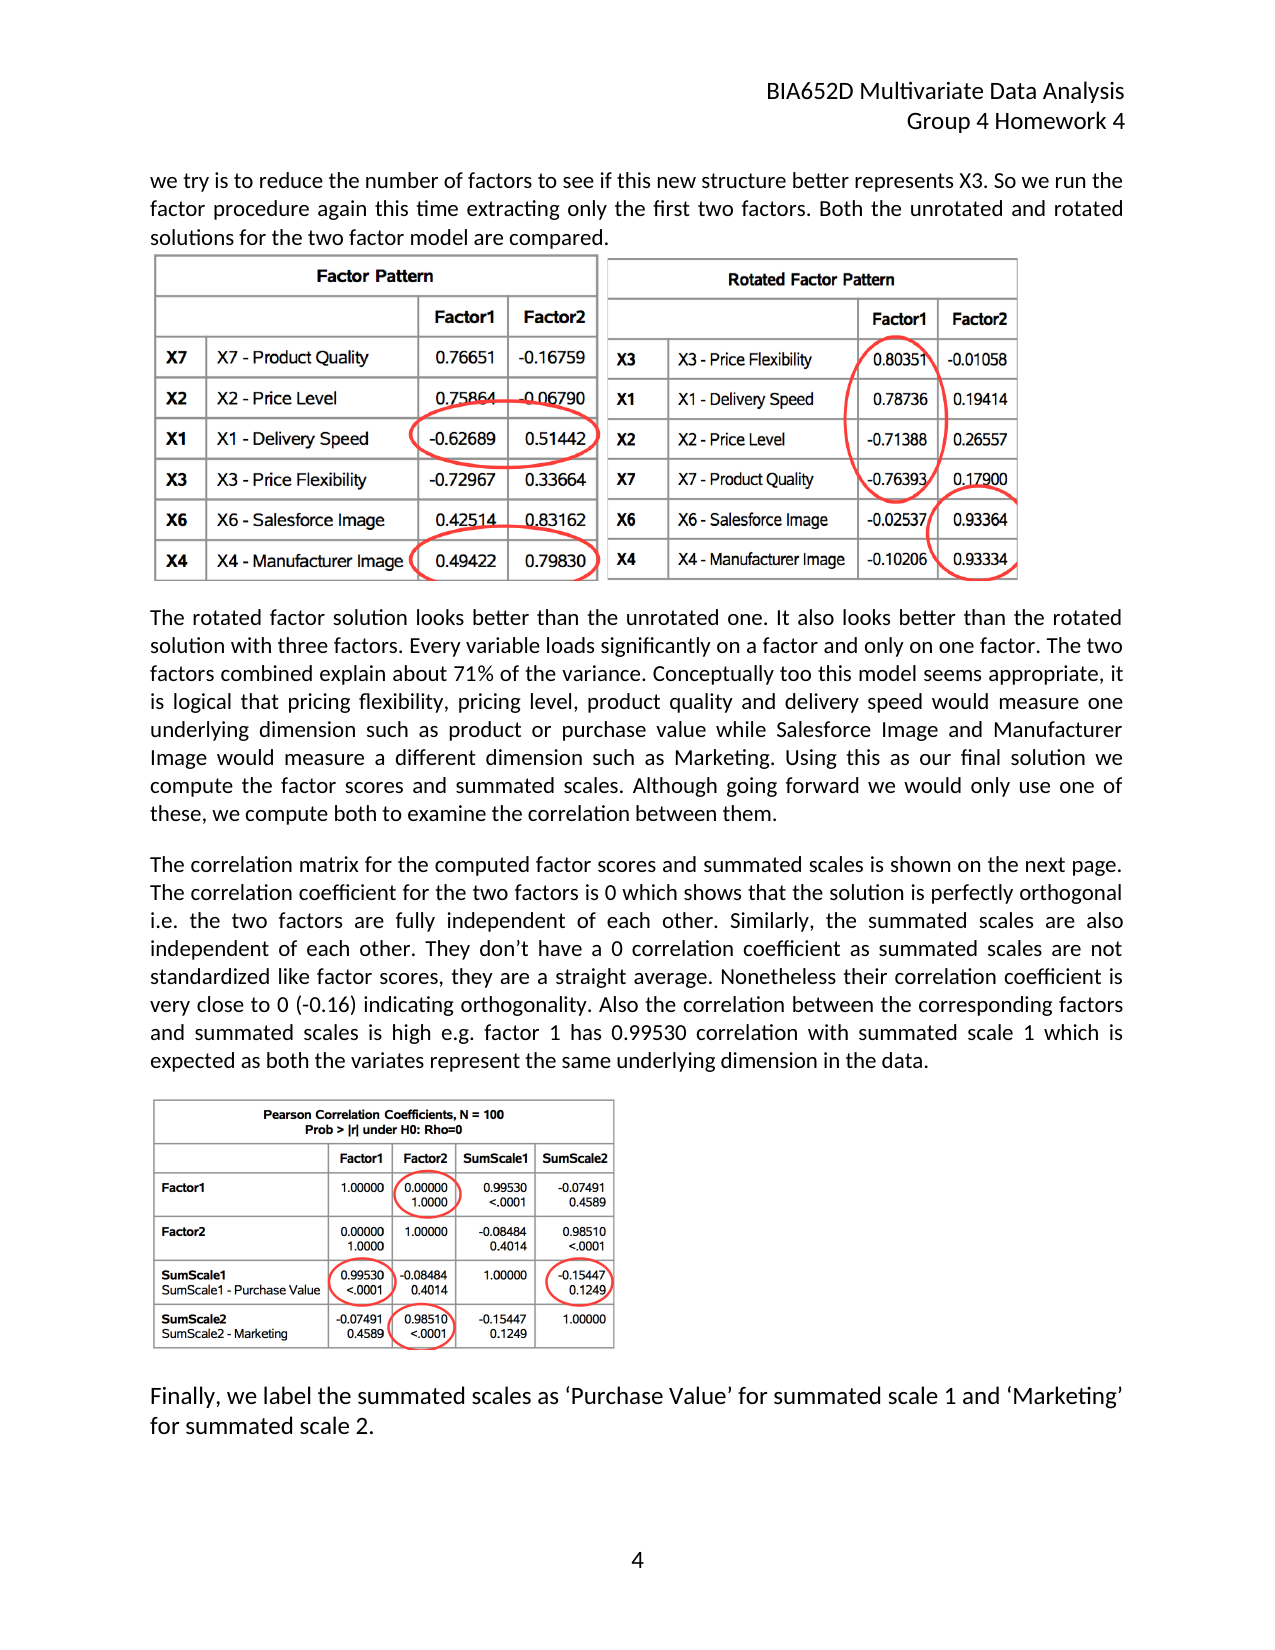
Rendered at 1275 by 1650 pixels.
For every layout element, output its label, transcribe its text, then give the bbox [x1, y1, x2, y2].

text The rotated factor solution looks better than the unrotated one. It also looks better than the rotated solution with three factors. Every variable loads significantly on a factor and only on one factor. The two factors combined explain about 71% of the variance. Conceptually too this model seems appropriate, it is logical that pricing flexibility, pricing level, product quality and delivery speed would measure one underlying dimension such as product or purchase value while Salesforce Image and Manufacturer Image would measure a different dimension such as Marketing. Using this as our final solution we compute the factor scores and summated scales. Although going forward we would only use one of these, we compute both to examine the correlation between them. [150, 603, 1125, 827]
picture [607, 258, 1018, 581]
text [150, 167, 1125, 251]
text Finally, we label the summated scales as ‘Purchase Value’ for summated scale 1 and ‘Marketing’ for summated scale 2. [150, 1380, 1125, 1441]
text The correlation matrix for the computed factor scores and summated scales is shown on the next page. The correlation coefficient for the two factors is 0 which shows that the solution is perfectly orthogonal i.e. the two factors are fully independent of each other. Similarly, the summated scales are also independent of each other. They don’t have a 0 correlation coefficient as summated scales are not standardized like factor scores, they are a straight average. Nonetheless their correlation coefficient is very close to 0 (-0.16) indicating orthogonality. Also the correlation between the corresponding factors and summated scales is high e.g. factor 1 has 0.99530 correlation with summated scale 1 which is expected as both the variates represent the same underlying dimension in the data. [150, 850, 1125, 1074]
picture [150, 250, 603, 581]
picture [150, 1097, 615, 1350]
